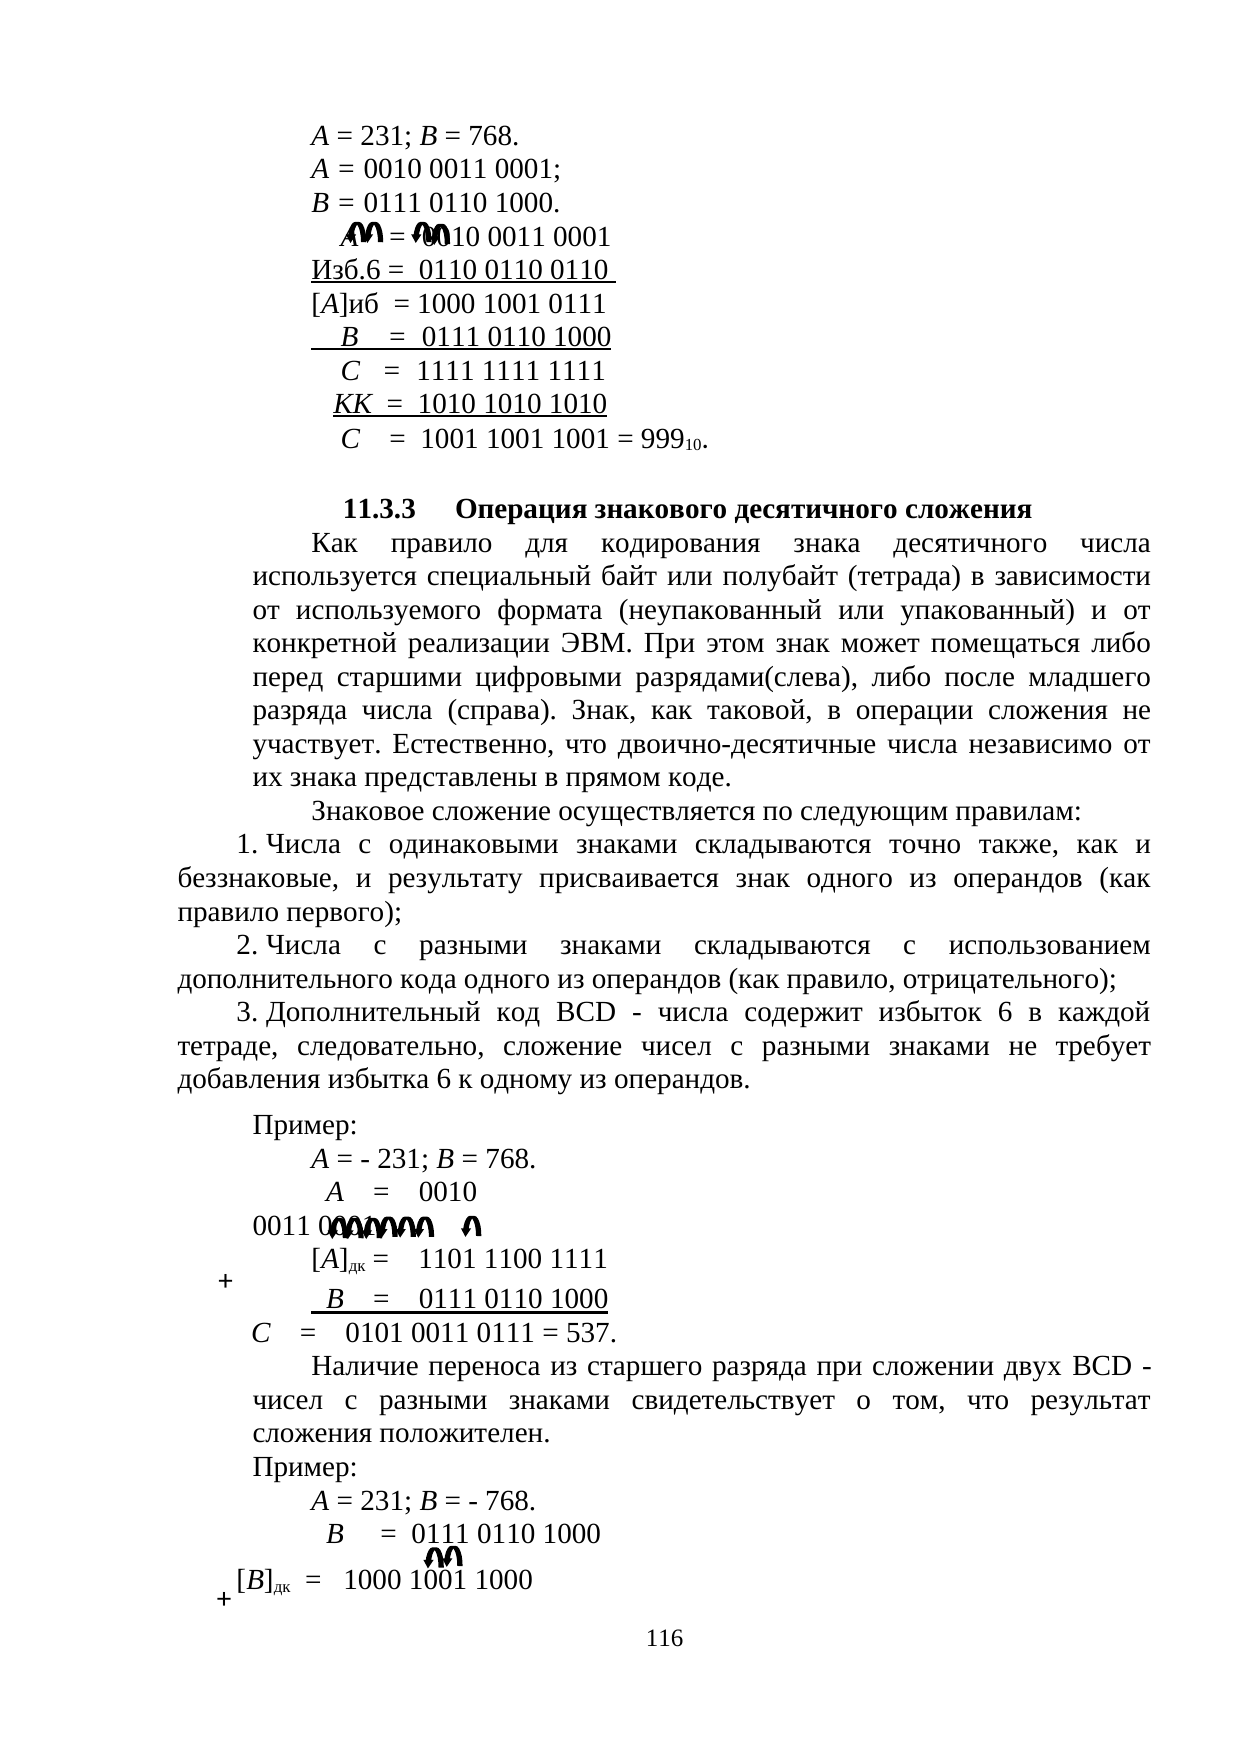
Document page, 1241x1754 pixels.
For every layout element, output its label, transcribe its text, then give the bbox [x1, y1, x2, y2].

list Числа с одинаковыми знаками складываются точно также, как и беззнаковые, и результату присваивается знак одного из операндов (как правило первого); [177, 827, 1152, 927]
text В = 0111 0110 1000 [252, 1281, 373, 1315]
text С = 0101 0011 0111 = 537. [194, 1315, 300, 1348]
text А = 0010 0011 0001 [252, 1174, 539, 1242]
text Пример: [252, 1107, 539, 1141]
text А = 231; В = - 768. [252, 1483, 444, 1516]
text А = 231; В = - 768. [468, 1483, 1152, 1516]
text [А]дк = 1101 1100 1111 [252, 1242, 738, 1275]
list Числа с разными знаками складываются с использованием дополнительного кода одного из операндов (как правило, отрицательного); [177, 927, 1152, 994]
list Дополнительный код BCD - числа содержит избыток 6 в каждой тетраде, следовательно, сложение чисел с разными знаками не требует добавления избытка 6 к одному из операндов. [177, 994, 1152, 1095]
text Как правило для кодирования знака десятичного числа используется специальный байт или полубайт (тетрада) в зависимости от используемого формата (неупакованный или упакованный) и от конкретной реализации ЭВМ. При этом знак может помещаться либо перед старшими цифровыми разрядами(слева), либо после младшего разряда числа (справа). Знак, как таковой, в операции сложения не участвует. Естественно, что двоично-десятичные числа независимо от их знака представлены в прямом коде. [252, 525, 1152, 793]
text Знаковое сложение осуществляется по следующим правилам: [252, 793, 1152, 827]
text [В]дк = 1000 1001 1000 [236, 1562, 1152, 1596]
text А = - 231; В = 768. [360, 1141, 461, 1174]
text Наличие переноса из старшего разряда при сложении двух BCD - чисел с разными знаками свидетельствует о том, что результат сложения положителен. [252, 1348, 1152, 1449]
text А = - 231; В = 768. [485, 1141, 539, 1174]
text В = 0111 0110 1000 [418, 1281, 1152, 1315]
text С = 0101 0011 0111 = 537. [566, 1315, 1149, 1348]
text Пример: [252, 1449, 1152, 1483]
text В = 0111 0110 1000 [252, 1516, 380, 1550]
list Операция знакового десятичного сложения [343, 491, 1149, 525]
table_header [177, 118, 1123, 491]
text С = 0101 0011 0111 = 537. [345, 1315, 542, 1348]
text А = - 231; В = 768. [252, 1141, 336, 1174]
text В = 0111 0110 1000 [411, 1516, 1152, 1550]
